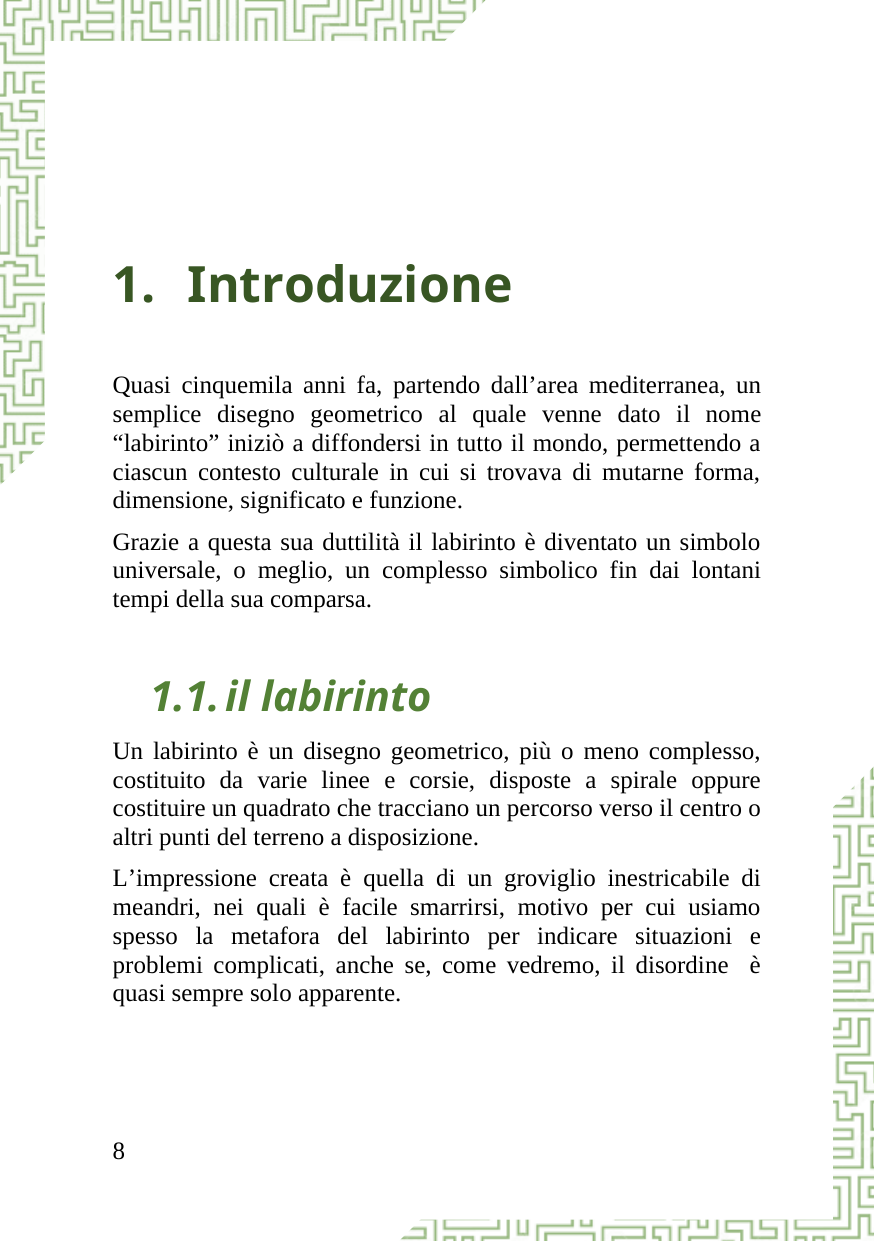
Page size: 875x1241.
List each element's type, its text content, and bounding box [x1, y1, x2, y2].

text L’impressione creata è quella di un groviglio inestricabile di meandri, nei quali è facile smarrirsi, motivo per cui usiamo spesso la metafora del labirinto per indicare situazioni e problemi complicati, anche se, come vedremo, il disordine è quasi sempre solo apparente. [112, 863, 762, 1007]
text Quasi cinquemila anni fa, partendo dall’area mediterranea, un semplice disegno geometrico al quale venne dato il nome “labirinto” iniziò a diffondersi in tutto il mondo, permettendo a ciascun contesto culturale in cui si trovava di mutarne forma, dimensione, significato e funzione. [112, 370, 762, 514]
text Un labirinto è un disegno geometrico, più o meno complesso, costituito da varie linee e corsie, disposte a spirale oppure costituire un quadrato che tracciano un percorso verso il centro o altri punti del terreno a disposizione. [112, 736, 762, 851]
subtitle Introduzione [112, 248, 762, 317]
text Grazie a questa sua duttilità il labirinto è diventato un simbolo universale, o meglio, un complesso simbolico fin dai lontani tempi della sua comparsa. [112, 527, 762, 613]
subtitle il labirinto [150, 667, 762, 723]
